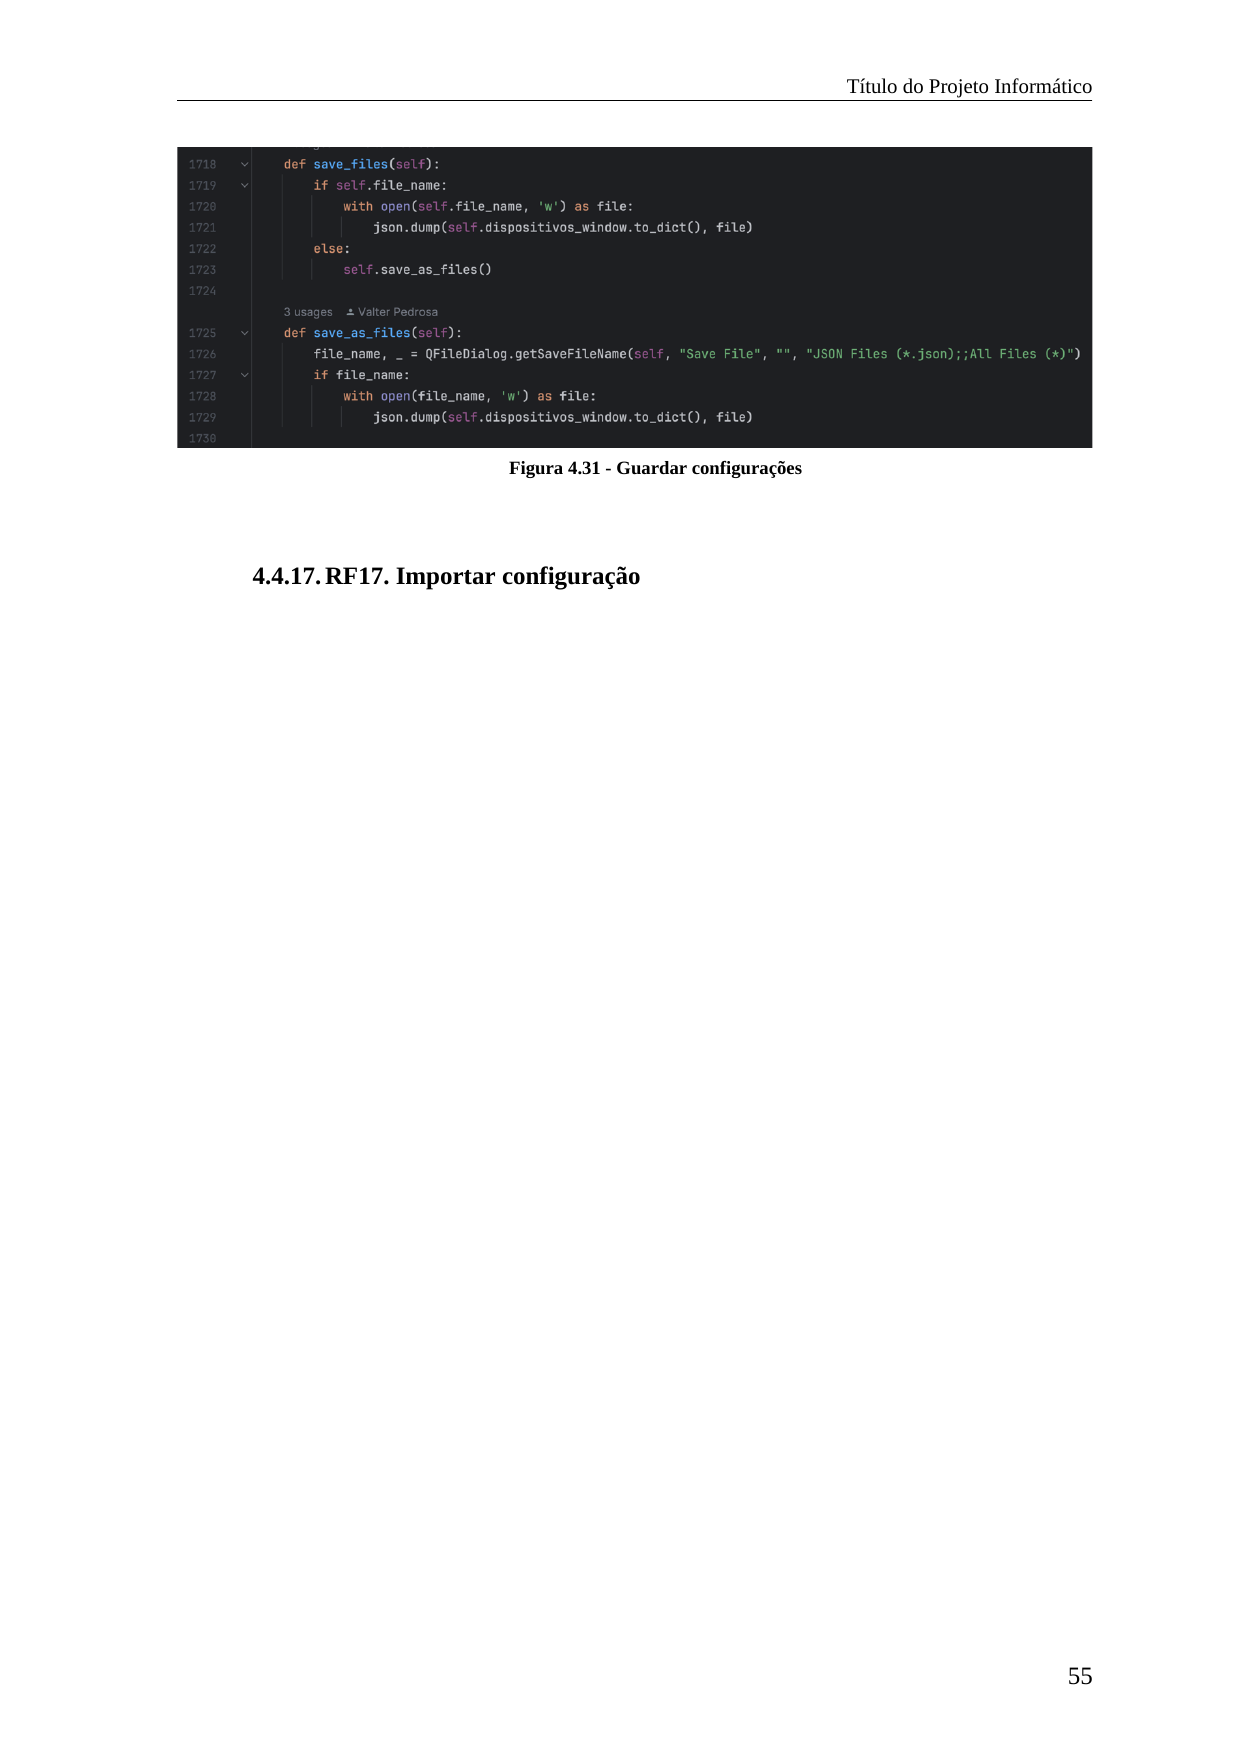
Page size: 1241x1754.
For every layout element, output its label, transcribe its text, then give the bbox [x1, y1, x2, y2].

subtitle RF17. Importar configuração [252, 561, 1092, 590]
picture [177, 147, 1093, 448]
